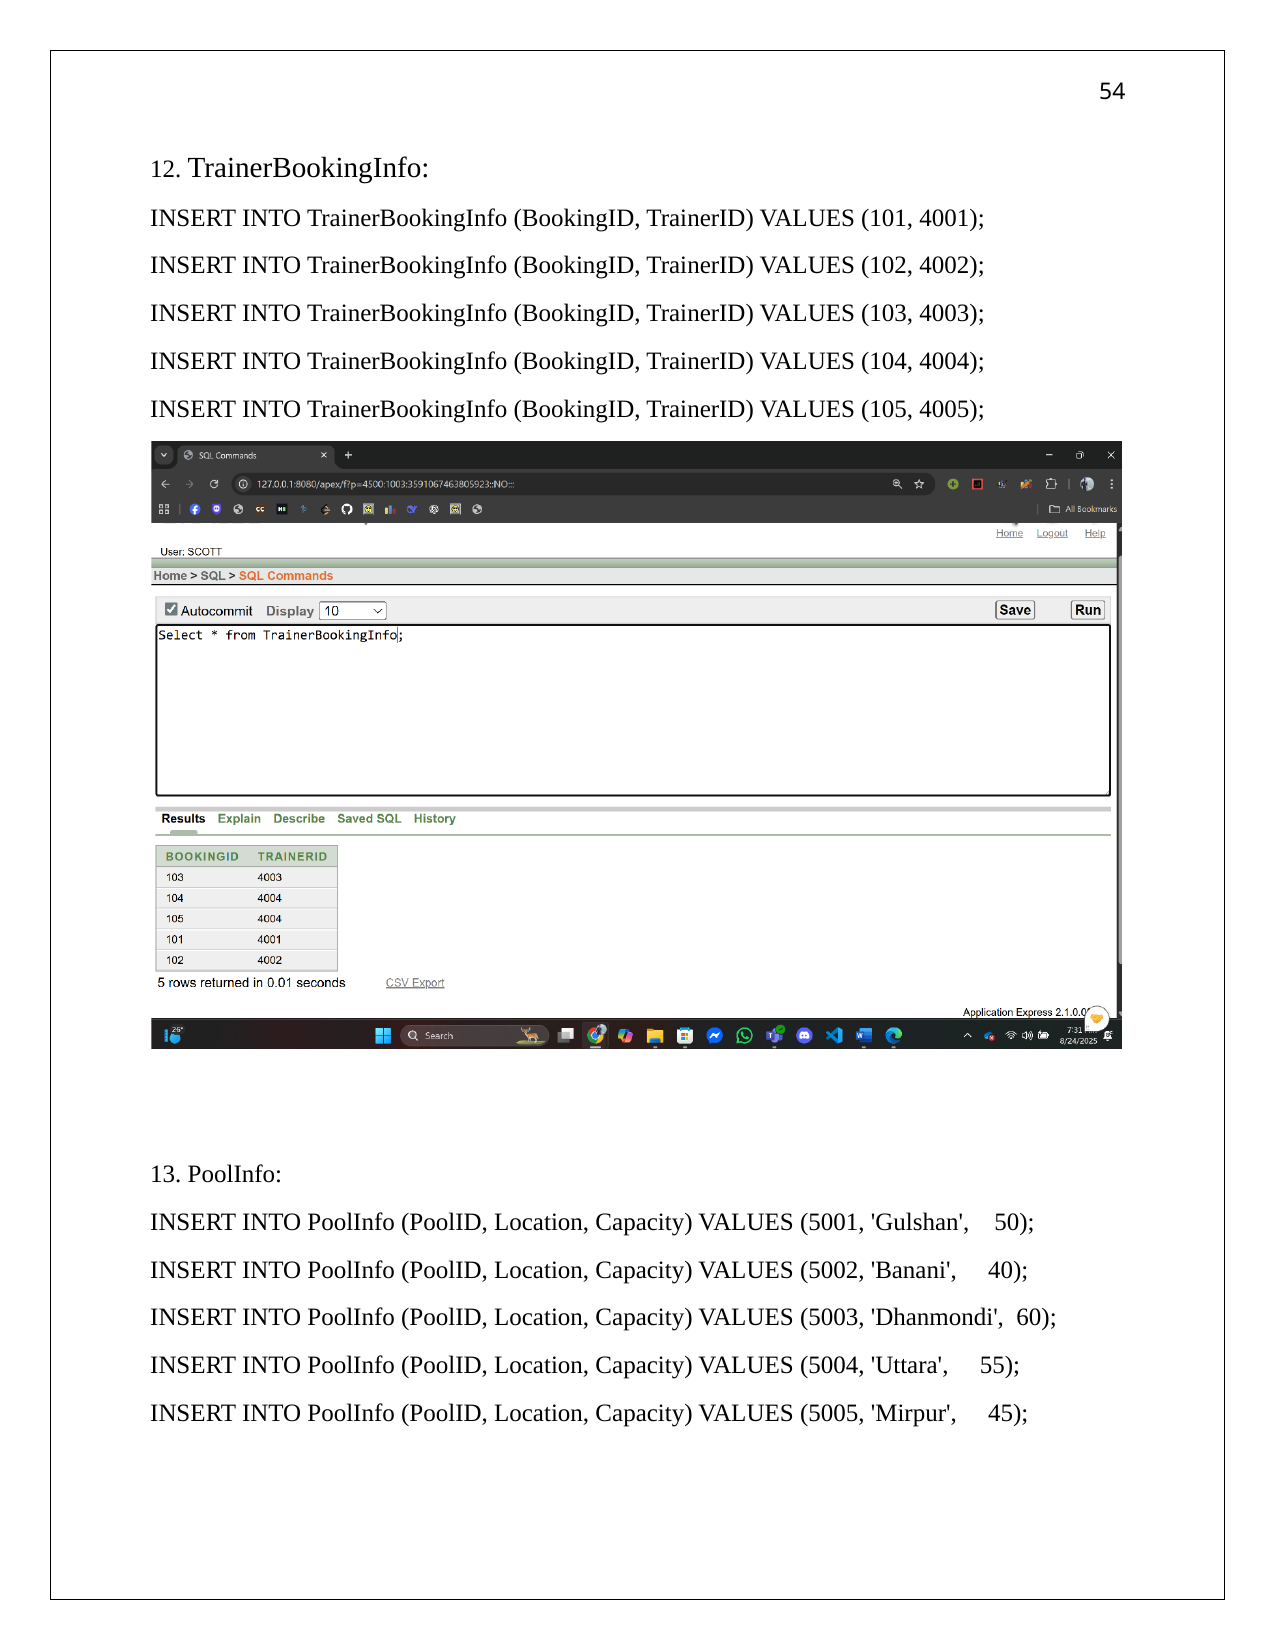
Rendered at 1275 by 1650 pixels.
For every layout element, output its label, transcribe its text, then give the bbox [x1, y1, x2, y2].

text INSERT INTO TrainerBookingInfo (BookingID, TrainerID) VALUES (101, 4001); [150, 203, 1125, 232]
text 12. TrainerBookingInfo: [150, 150, 1125, 183]
text INSERT INTO TrainerBookingInfo (BookingID, TrainerID) VALUES (103, 4003); [150, 298, 1125, 327]
text INSERT INTO PoolInfo (PoolID, Location, Capacity) VALUES (5003, 'Dhanmondi', 60); [150, 1302, 1125, 1331]
text INSERT INTO PoolInfo (PoolID, Location, Capacity) VALUES (5005, 'Mirpur', 45); [150, 1398, 1125, 1427]
text INSERT INTO PoolInfo (PoolID, Location, Capacity) VALUES (5004, 'Uttara', 55); [150, 1350, 1125, 1379]
picture [150, 441, 1122, 1048]
text 13. PoolInfo: [150, 1159, 1125, 1188]
text INSERT INTO TrainerBookingInfo (BookingID, TrainerID) VALUES (102, 4002); [150, 251, 1125, 279]
text INSERT INTO TrainerBookingInfo (BookingID, TrainerID) VALUES (104, 4004); [150, 346, 1125, 375]
text INSERT INTO PoolInfo (PoolID, Location, Capacity) VALUES (5001, 'Gulshan', 50); [150, 1207, 1125, 1236]
text INSERT INTO TrainerBookingInfo (BookingID, TrainerID) VALUES (105, 4005); [150, 394, 1125, 422]
text INSERT INTO PoolInfo (PoolID, Location, Capacity) VALUES (5002, 'Banani', 40); [150, 1255, 1125, 1283]
